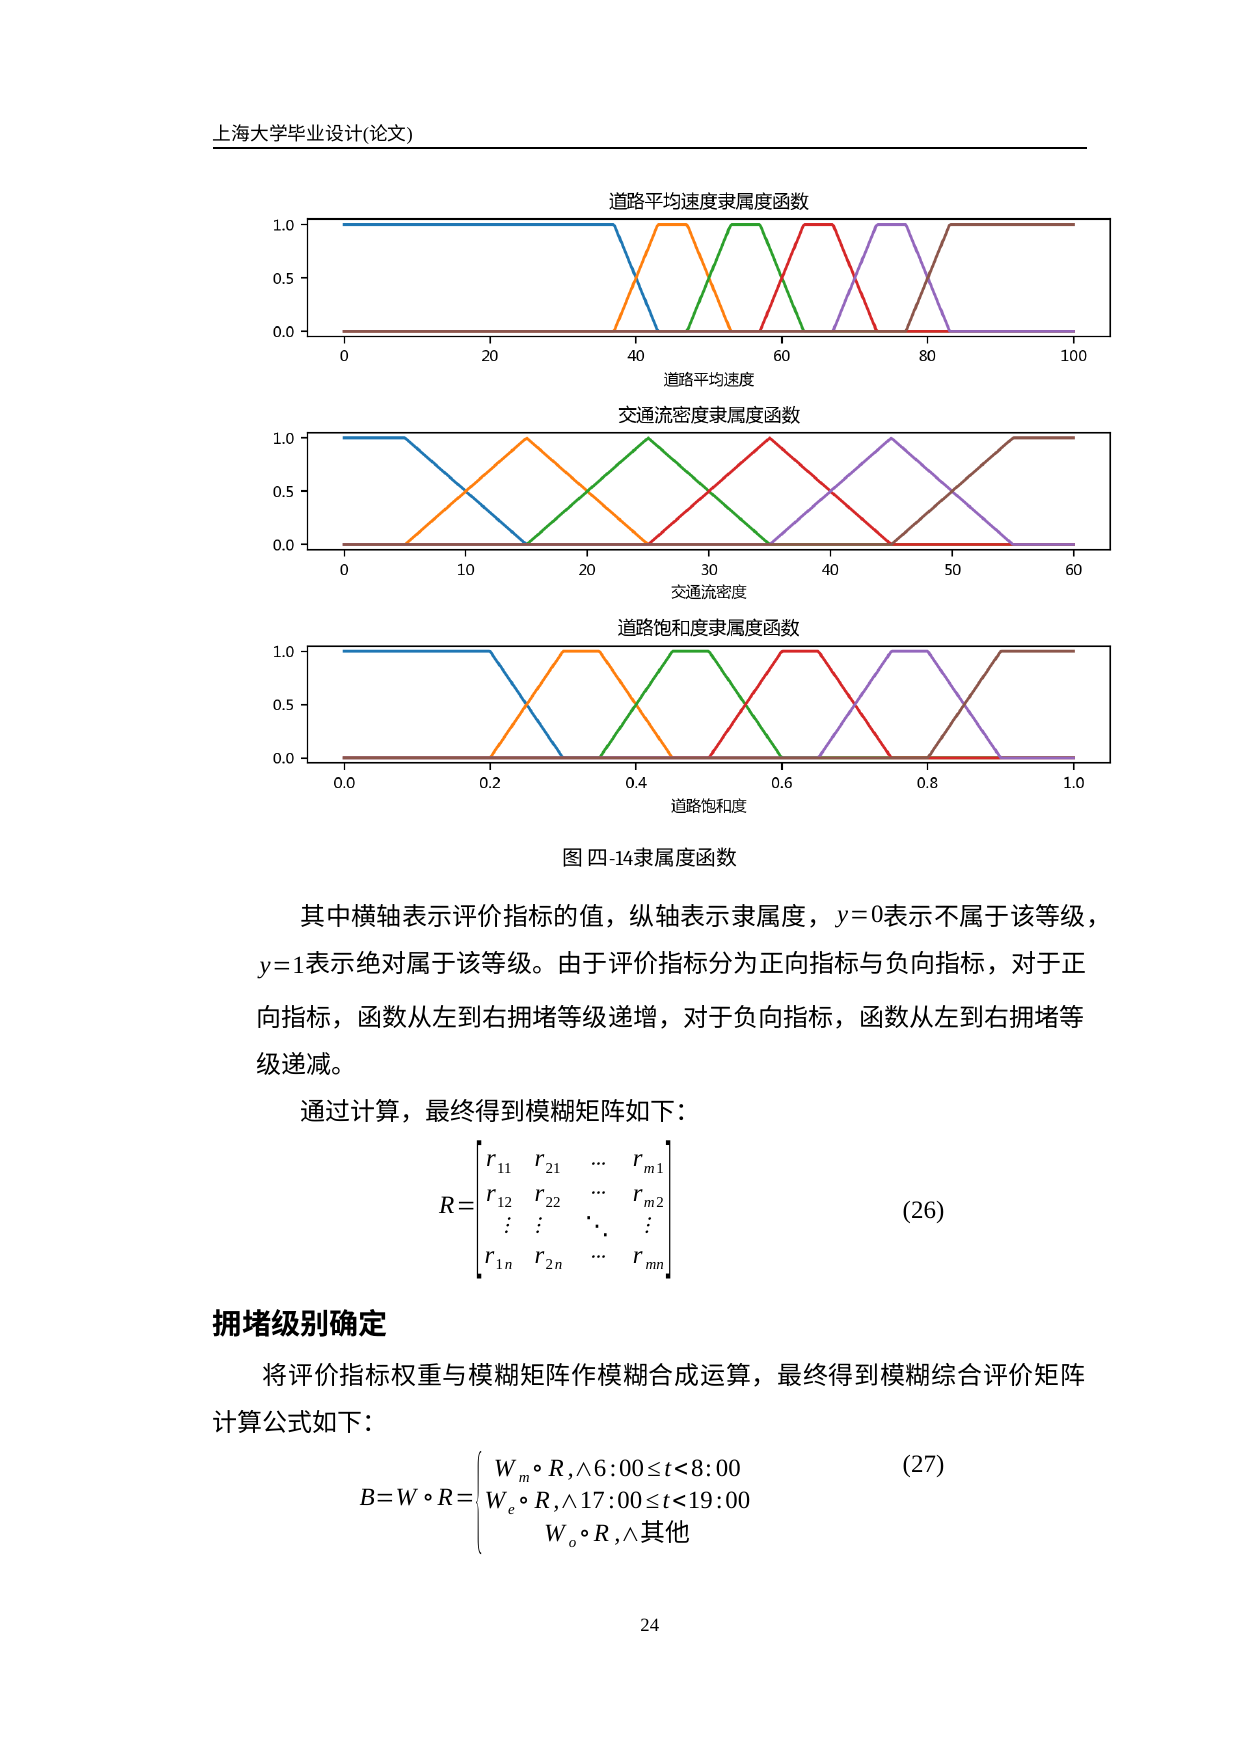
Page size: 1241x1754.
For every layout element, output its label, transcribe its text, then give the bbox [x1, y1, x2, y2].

text 将评价指标权重与模糊矩阵作模糊合成运算，最终得到模糊综合评价矩阵，计算公式如下： [213, 1355, 1087, 1439]
text 通过计算，最终得到模糊矩阵如下： [256, 1092, 1087, 1128]
text 其中横轴表示评价指标的值，纵轴表示隶属度，表示不属于该等级，表示绝对属于该等级。由于评价指标分为正向指标与负向指标，对于正向指标，函数从左到右拥堵等级递增，对于负向指标，函数从左到右拥堵等级递减。 [256, 897, 1087, 1081]
table_header [213, 1139, 847, 1288]
subtitle 拥堵级别确定 [213, 1301, 1087, 1343]
picture [256, 177, 1131, 833]
table_header (26) [848, 1139, 1087, 1288]
table_header (27) [848, 1450, 1087, 1564]
table_header [213, 1450, 847, 1564]
